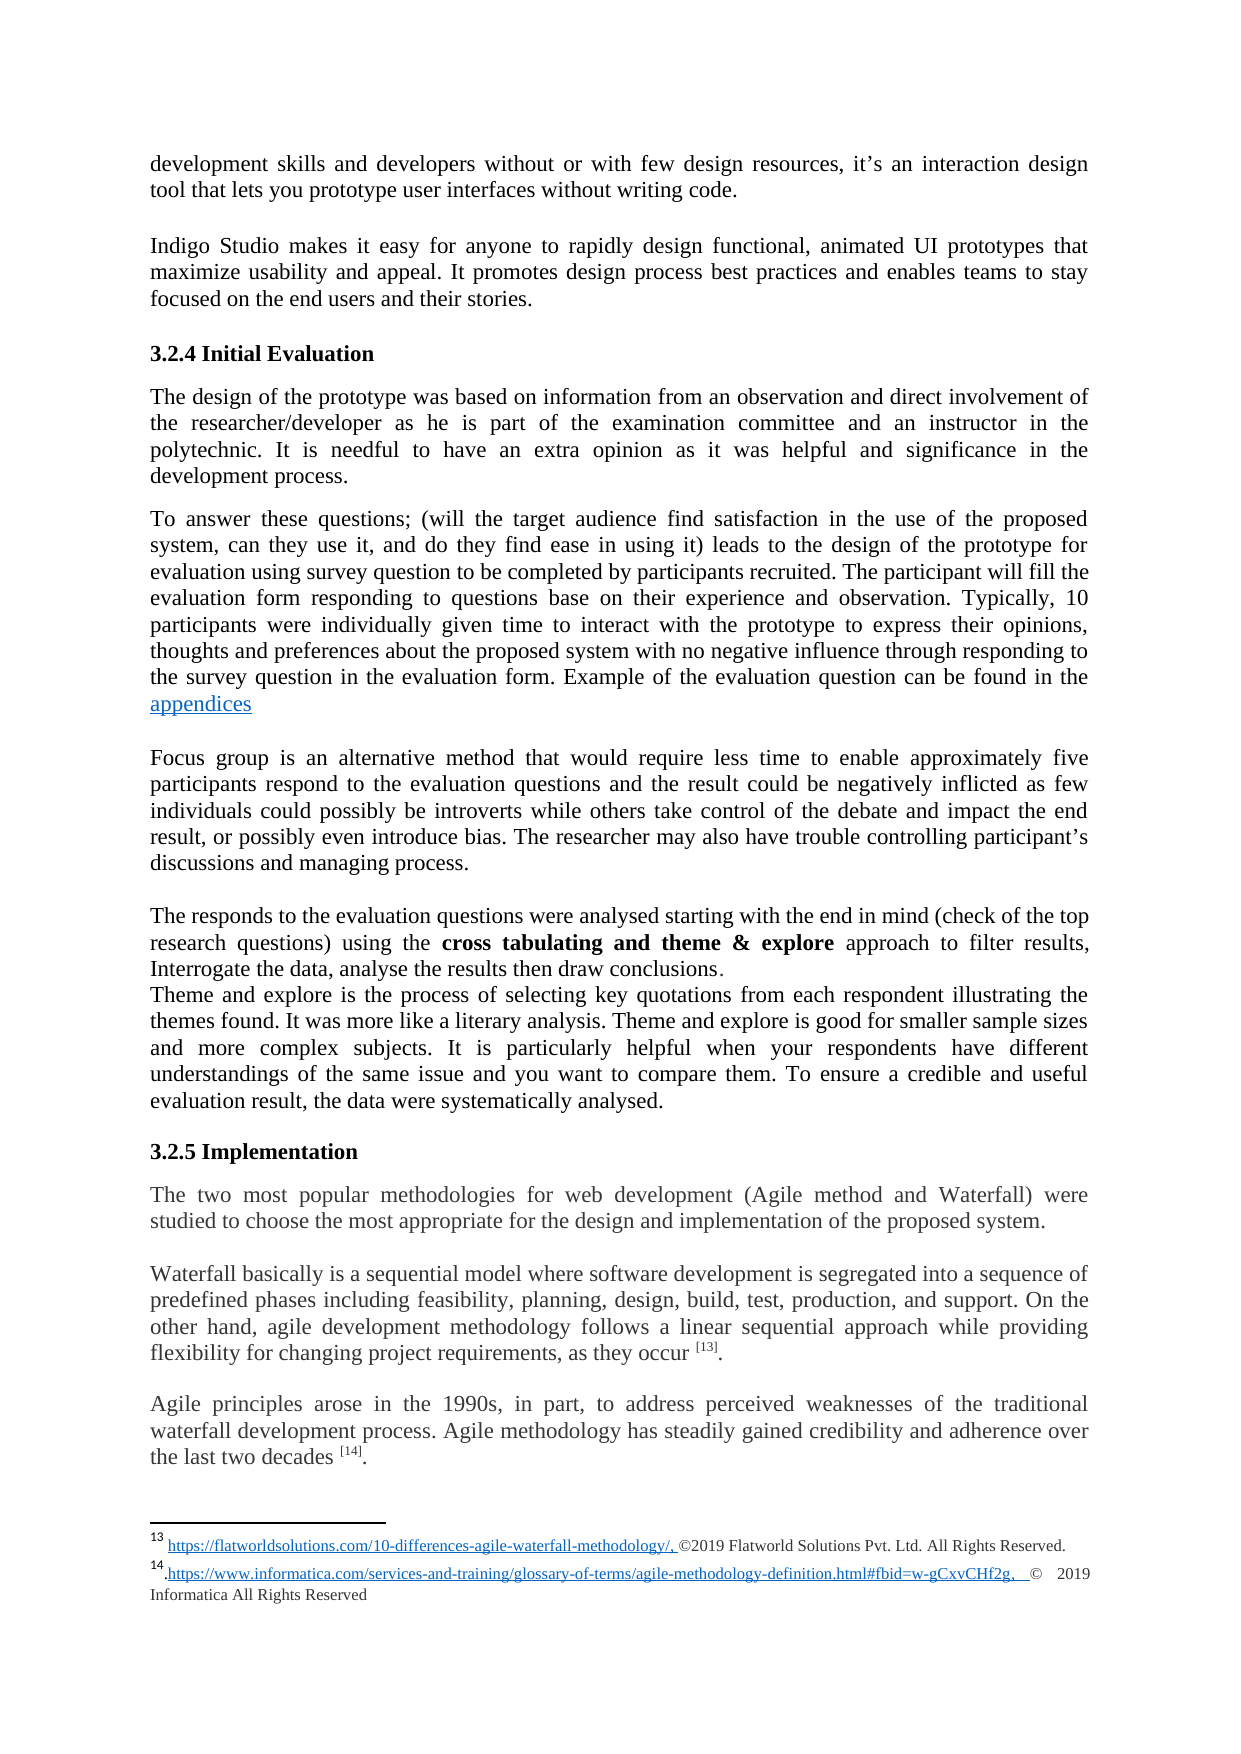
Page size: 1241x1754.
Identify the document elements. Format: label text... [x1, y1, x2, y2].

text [150, 150, 1090, 203]
text 3.2.4 Initial Evaluation [150, 340, 1090, 366]
text 3.2.5 Implementation [150, 1138, 1090, 1164]
text Agile principles arose in the 1990s, in part, to address perceived weaknesses of the traditional waterfall development process. Agile methodology has steadily gained credibility and adherence over the last two decades []. [150, 1391, 1090, 1469]
text Focus group is an alternative method that would require less time to enable approximately five participants respond to the evaluation questions and the result could be negatively inflicted as few individuals could possibly be introverts while others take control of the debate and impact the end result, or possibly even introduce bias. The researcher may also have trouble controlling participant’s discussions and managing process. [150, 744, 1090, 876]
text To answer these questions; (will the target audience find satisfaction in the use of the proposed system, can they use it, and do they find ease in using it) leads to the design of the prototype for evaluation using survey question to be completed by participants recruited. The participant will fill the evaluation form responding to questions base on their experience and observation. Typically, 10 participants were individually given time to interact with the prototype to express their opinions, thoughts and preferences about the proposed system with no negative influence through responding to the survey question in the evaluation form. Example of the evaluation question can be found in the appendices [150, 505, 1090, 716]
text Waterfall basically is a sequential model where software development is segregated into a sequence of predefined phases including feasibility, planning, design, build, test, production, and support. On the other hand, agile development methodology follows a linear sequential approach while providing flexibility for changing project requirements, as they occur []. [150, 1260, 1090, 1366]
text Indigo Studio makes it easy for anyone to rapidly design functional, animated UI prototypes that maximize usability and appeal. It promotes design process best practices and enables teams to stay focused on the end users and their stories. [150, 232, 1090, 311]
text The responds to the evaluation questions were analysed starting with the end in mind (check of the top research questions) using the cross tabulating and theme & explore approach to filter results, Interrogate the data, analyse the results then draw conclusions. [150, 902, 1090, 981]
text The design of the prototype was based on information from an observation and direct involvement of the researcher/developer as he is part of the examination committee and an instructor in the polytechnic. It is needful to have an extra opinion as it was helpful and significance in the development process. [150, 383, 1090, 488]
text The two most popular methodologies for web development (Agile method and Waterfall) were studied to choose the most appropriate for the design and implementation of the proposed system. [150, 1181, 1090, 1234]
text Theme and explore is the process of selecting key quotations from each respondent illustrating the themes found. It was more like a literary analysis. Theme and explore is good for smaller sample sizes and more complex subjects. It is particularly helpful when your respondents have different understandings of the same issue and you want to compare them. To ensure a credible and useful evaluation result, the data were systematically analysed. [150, 981, 1090, 1113]
